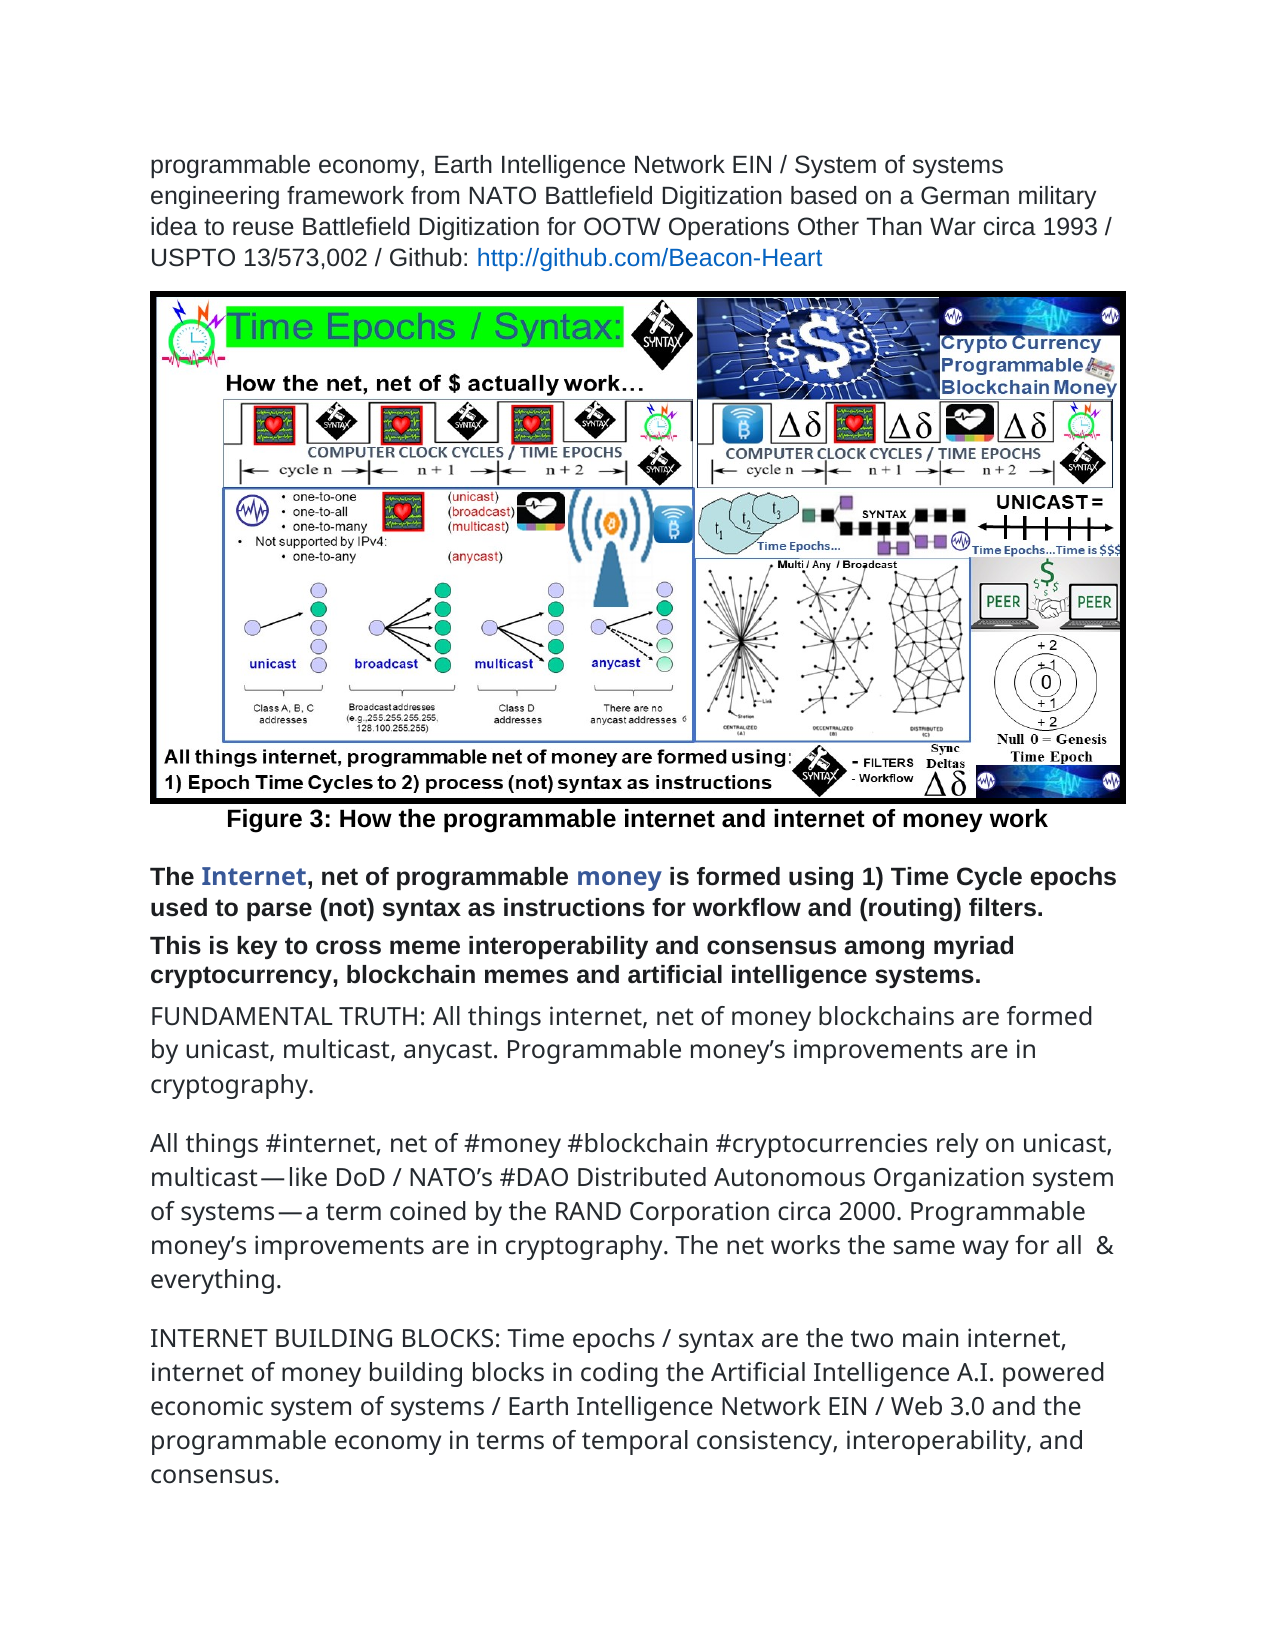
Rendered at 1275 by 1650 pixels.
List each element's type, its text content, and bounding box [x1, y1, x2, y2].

text Figure 3: How the programmable internet and internet of money work [150, 804, 1125, 833]
text FUNDAMENTAL TRUTH: All things internet, net of money blockchains are formed by unicast, multicast, anycast. Programmable money’s improvements are in cryptography. [150, 998, 1125, 1100]
text All things #internet, net of #money #blockchain #cryptocurrencies rely on unicast, multicast — like DoD / NATO’s #DAO Distributed Autonomous Organization system of systems — a term coined by the RAND Corporation circa 2000. Programmable money’s improvements are in cryptography. The net works the same way for all & everything. [150, 1125, 1125, 1296]
text INTERNET BUILDING BLOCKS: Time epochs / syntax are the two main internet, internet of money building blocks in coding the Artificial Intelligence A.I. powered economic system of systems / Earth Intelligence Network EIN / Web 3.0 and the programmable economy in terms of temporal consistency, interoperability, and consensus. [150, 1321, 1125, 1491]
text This is key to cross meme interoperability and consensus among myriad cryptocurrency, blockchain memes and artificial intelligence systems. [150, 931, 1125, 989]
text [150, 150, 1125, 272]
text The Internet, net of programmable money is formed using 1) Time Cycle epochs used to parse (not) syntax as instructions for workflow and (routing) filters. [150, 859, 1125, 922]
picture [156, 297, 1120, 798]
